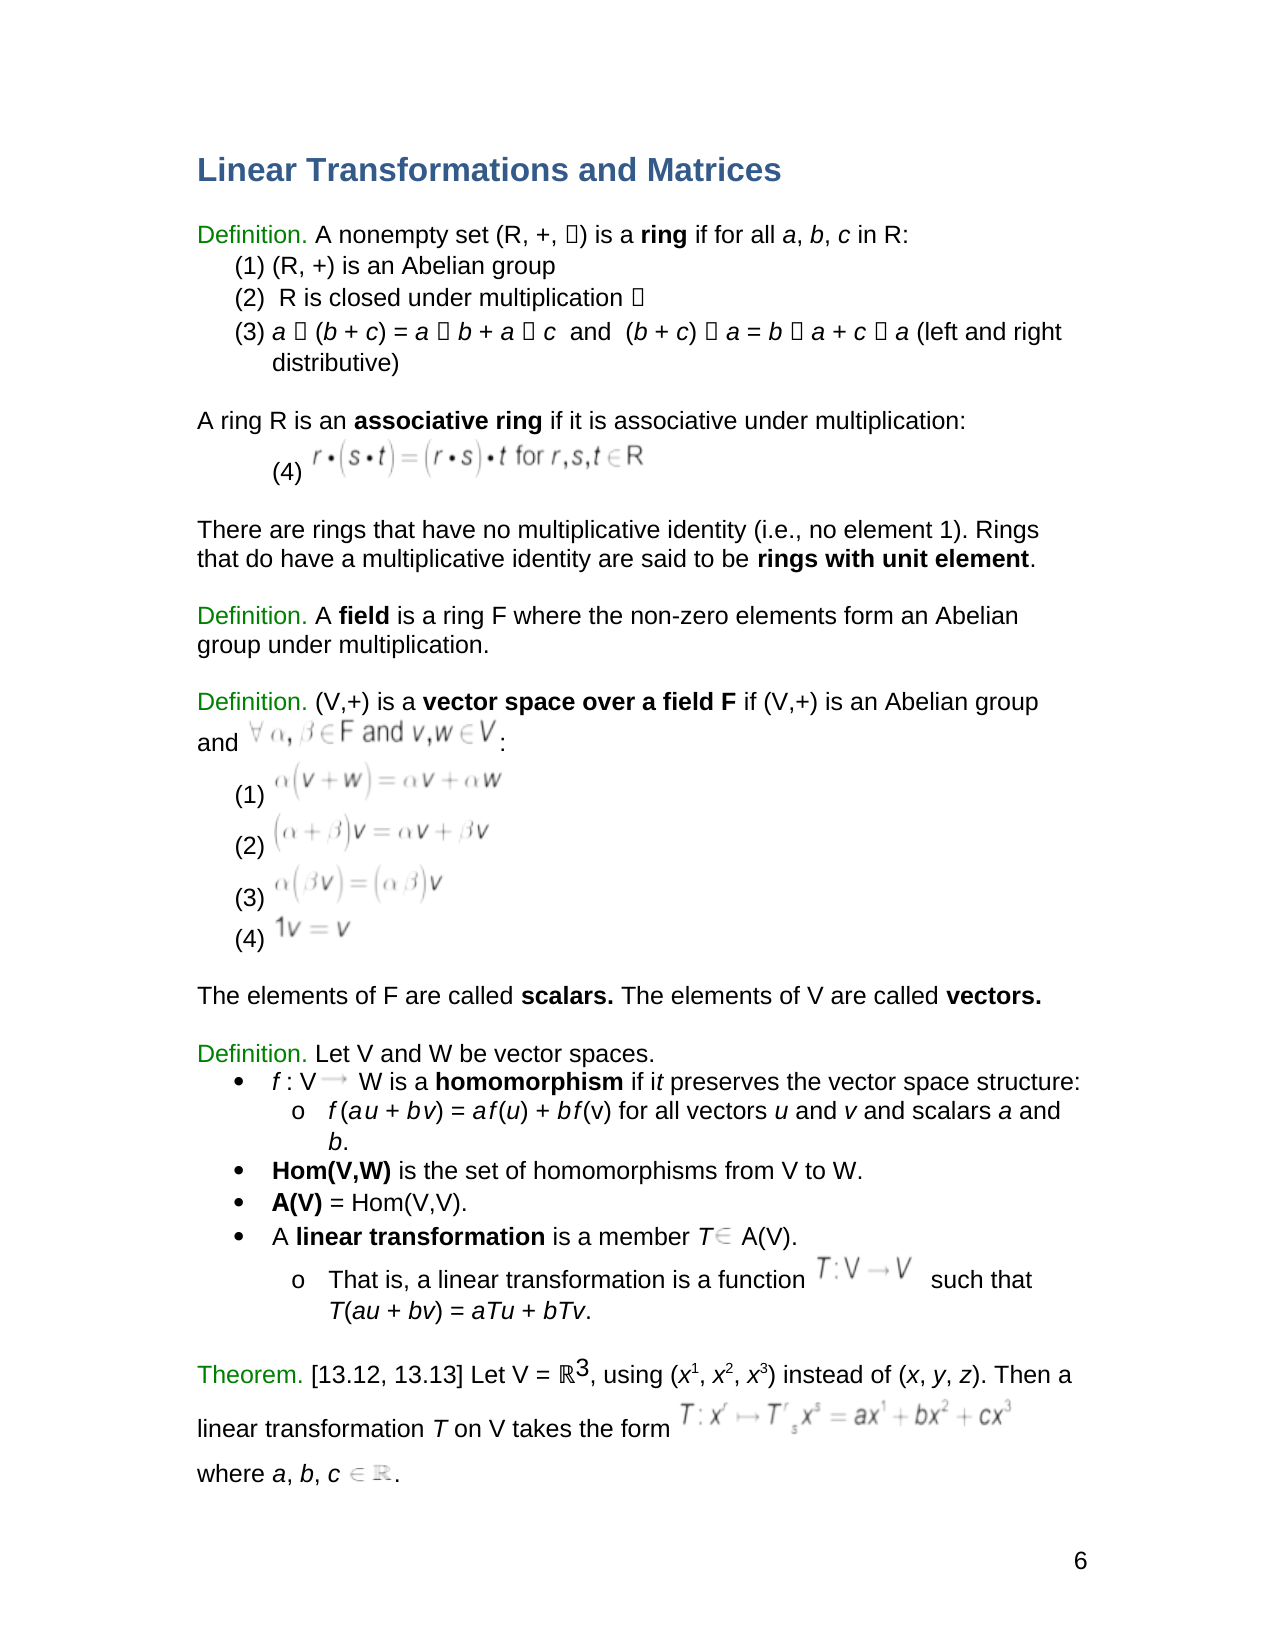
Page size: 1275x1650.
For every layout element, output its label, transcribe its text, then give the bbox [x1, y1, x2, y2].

text A ring R is an associative ring if it is associative under multiplication: [197, 406, 1087, 434]
list That is, a linear transformation is a function such that T(au + bv) = aTu + bTv. [291, 1253, 1087, 1324]
text Definition. A nonempty set (R, +, ) is a ring if for all a, b, c in R: [197, 217, 1087, 251]
text There are rings that have no multiplicative identity (i.e., no element 1). Rings that do have a multiplicative identity are said to be rings with unit element. [197, 515, 1087, 572]
text Theorem. [13.12, 13.13] Let V = ℝ3, using (x1, x2, x3) instead of (x, y, z). Then a linear transformation T on V takes the form where a, b, c . [197, 1353, 1087, 1488]
text The elements of F are called scalars. The elements of V are called vectors. [197, 981, 1087, 1010]
list (R, +) is an Abelian group [234, 251, 1087, 280]
text Definition. (V,+) is a vector space over a field F if (V,+) is an Abelian group and : [197, 687, 1087, 757]
list R is closed under multiplication  [234, 280, 1087, 314]
list f (a u + b v) = a f (u) + b f (v) for all vectors u and v and scalars a and b. [291, 1096, 1087, 1156]
text (4) [234, 434, 1087, 486]
list f : V W is a homomorphism if it preserves the vector space structure: [234, 1067, 1087, 1096]
subtitle Linear Transformations and Matrices [197, 150, 1087, 188]
list A linear transformation is a member T A(V). [234, 1219, 1087, 1253]
list A(V) = Hom(V,V). [234, 1185, 1087, 1219]
list Hom(V,W) is the set of homomorphisms from V to W. [234, 1156, 1087, 1185]
text Definition. A field is a ring F where the non-zero elements form an Abelian group under multiplication. [197, 601, 1087, 658]
text Definition. Let V and W be vector spaces. [197, 1038, 1087, 1067]
list a  (b + c) = a  b + a  c and (b + c)  a = b  a + c  a (left and right distributive) [234, 314, 1087, 377]
